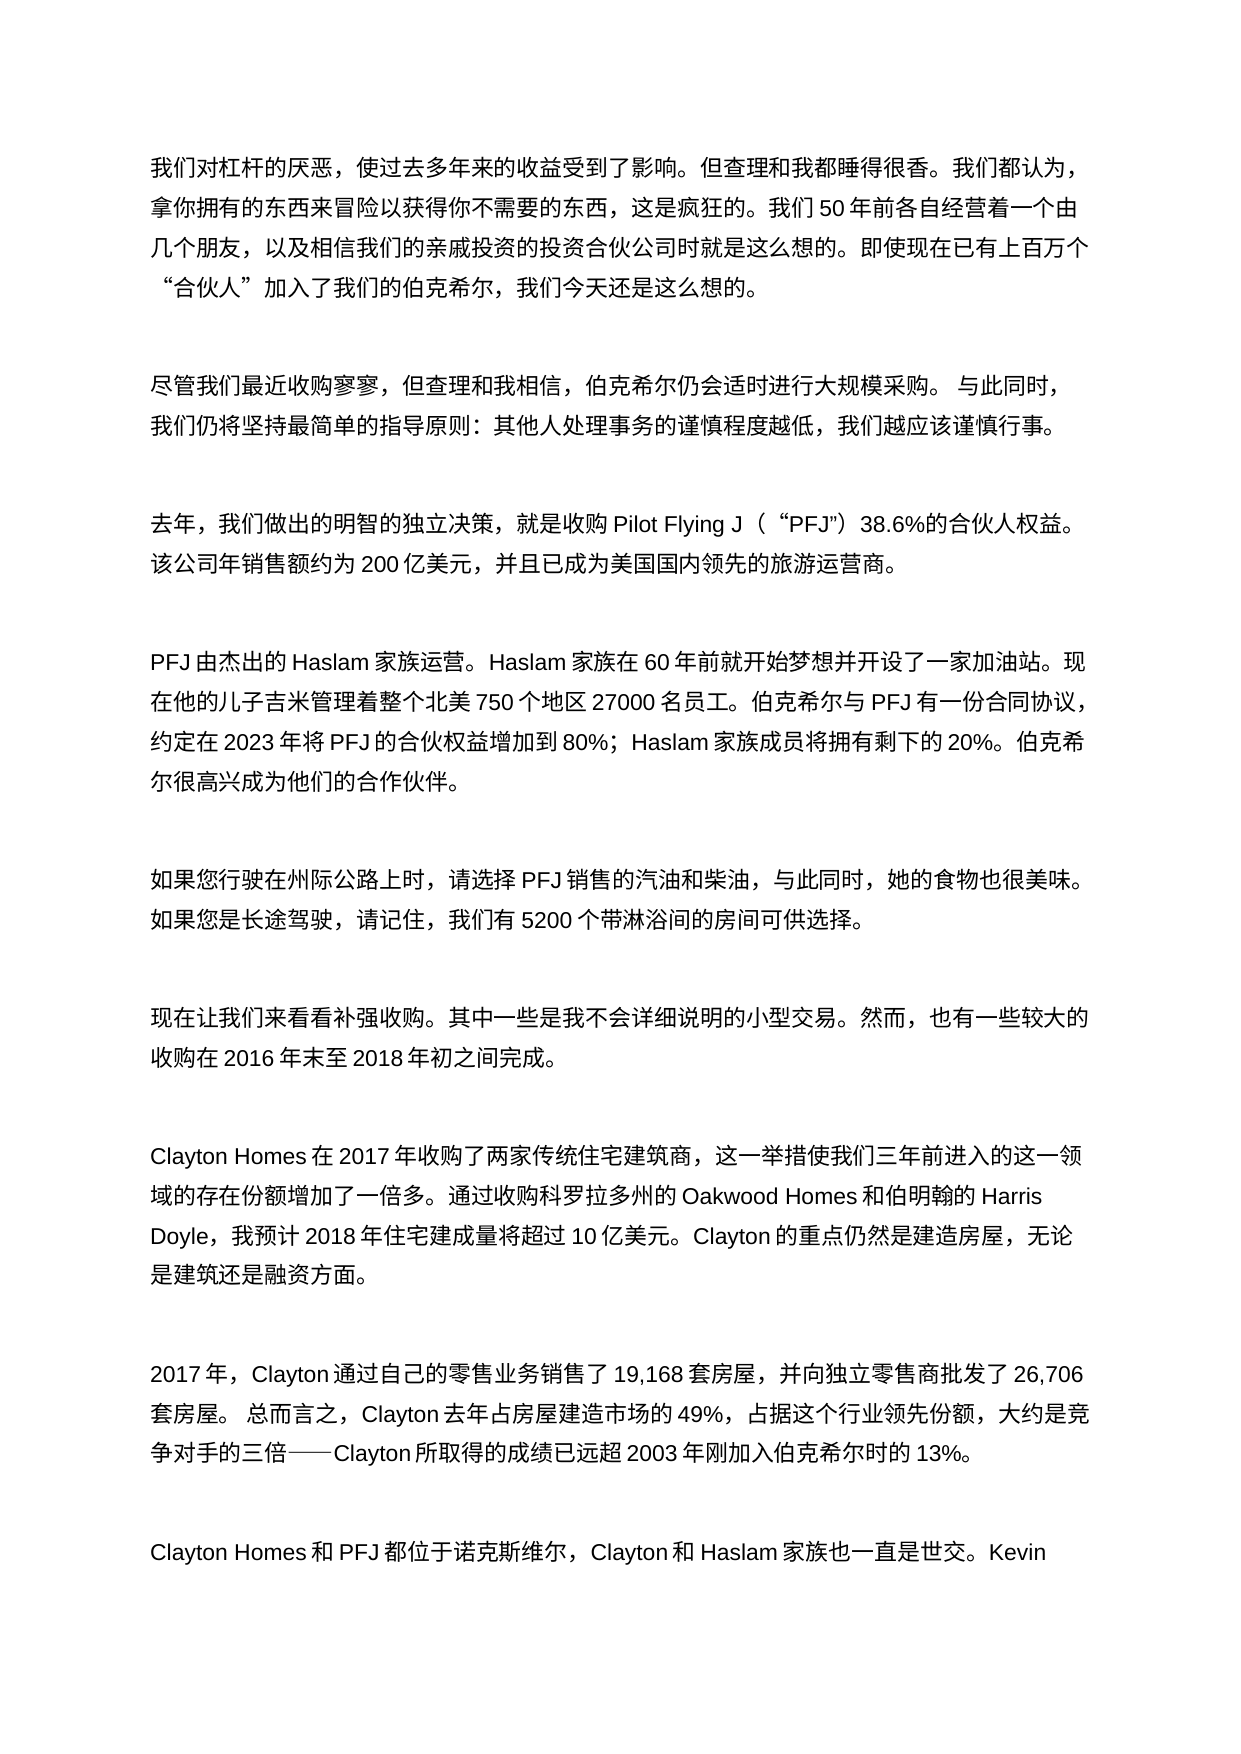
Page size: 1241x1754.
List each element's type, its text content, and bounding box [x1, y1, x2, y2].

text 现在让我们来看看补强收购。其中一些是我不会详细说明的小型交易。然而，也有一些较大的收购在2016年末至2018年初之间完成。 [150, 1000, 1090, 1073]
text Clayton Homes在2017年收购了两家传统住宅建筑商，这一举措使我们三年前进入的这一领域的存在份额增加了一倍多。通过收购科罗拉多州的Oakwood Homes和伯明翰的Harris Doyle，我预计2018年住宅建成量将超过10亿美元。Clayton的重点仍然是建造房屋，无论是建筑还是融资方面。 [150, 1138, 1090, 1291]
text 去年，我们做出的明智的独立决策，就是收购Pilot Flying J（“PFJ”）38.6%的合伙人权益。该公司年销售额约为200亿美元，并且已成为美国国内领先的旅游运营商。 [150, 506, 1090, 579]
text 我们对杠杆的厌恶，使过去多年来的收益受到了影响。但查理和我都睡得很香。我们都认为，拿你拥有的东西来冒险以获得你不需要的东西，这是疯狂的。我们50年前各自经营着一个由几个朋友，以及相信我们的亲戚投资的投资合伙公司时就是这么想的。即使现在已有上百万个“合伙人”加入了我们的伯克希尔，我们今天还是这么想的。 [150, 150, 1090, 303]
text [150, 1533, 1090, 1567]
text 如果您行驶在州际公路上时，请选择PFJ销售的汽油和柴油，与此同时，她的食物也很美味。如果您是长途驾驶，请记住，我们有5200个带淋浴间的房间可供选择。 [150, 862, 1090, 935]
text 2017年，Clayton通过自己的零售业务销售了19,168套房屋，并向独立零售商批发了26,706套房屋。 总而言之，Clayton去年占房屋建造市场的49%，占据这个行业领先份额，大约是竞争对手的三倍——Clayton所取得的成绩已远超2003年刚加入伯克希尔时的13%。 [150, 1356, 1090, 1468]
text PFJ由杰出的Haslam家族运营。Haslam家族在60年前就开始梦想并开设了一家加油站。现在他的儿子吉米管理着整个北美750个地区27000名员工。伯克希尔与PFJ有一份合同协议，约定在2023年将PFJ的合伙权益增加到80%；Haslam家族成员将拥有剩下的20%。伯克希尔很高兴成为他们的合作伙伴。 [150, 644, 1090, 797]
text 尽管我们最近收购寥寥，但查理和我相信，伯克希尔仍会适时进行大规模采购。 与此同时，我们仍将坚持最简单的指导原则：其他人处理事务的谨慎程度越低，我们越应该谨慎行事。 [150, 368, 1090, 441]
